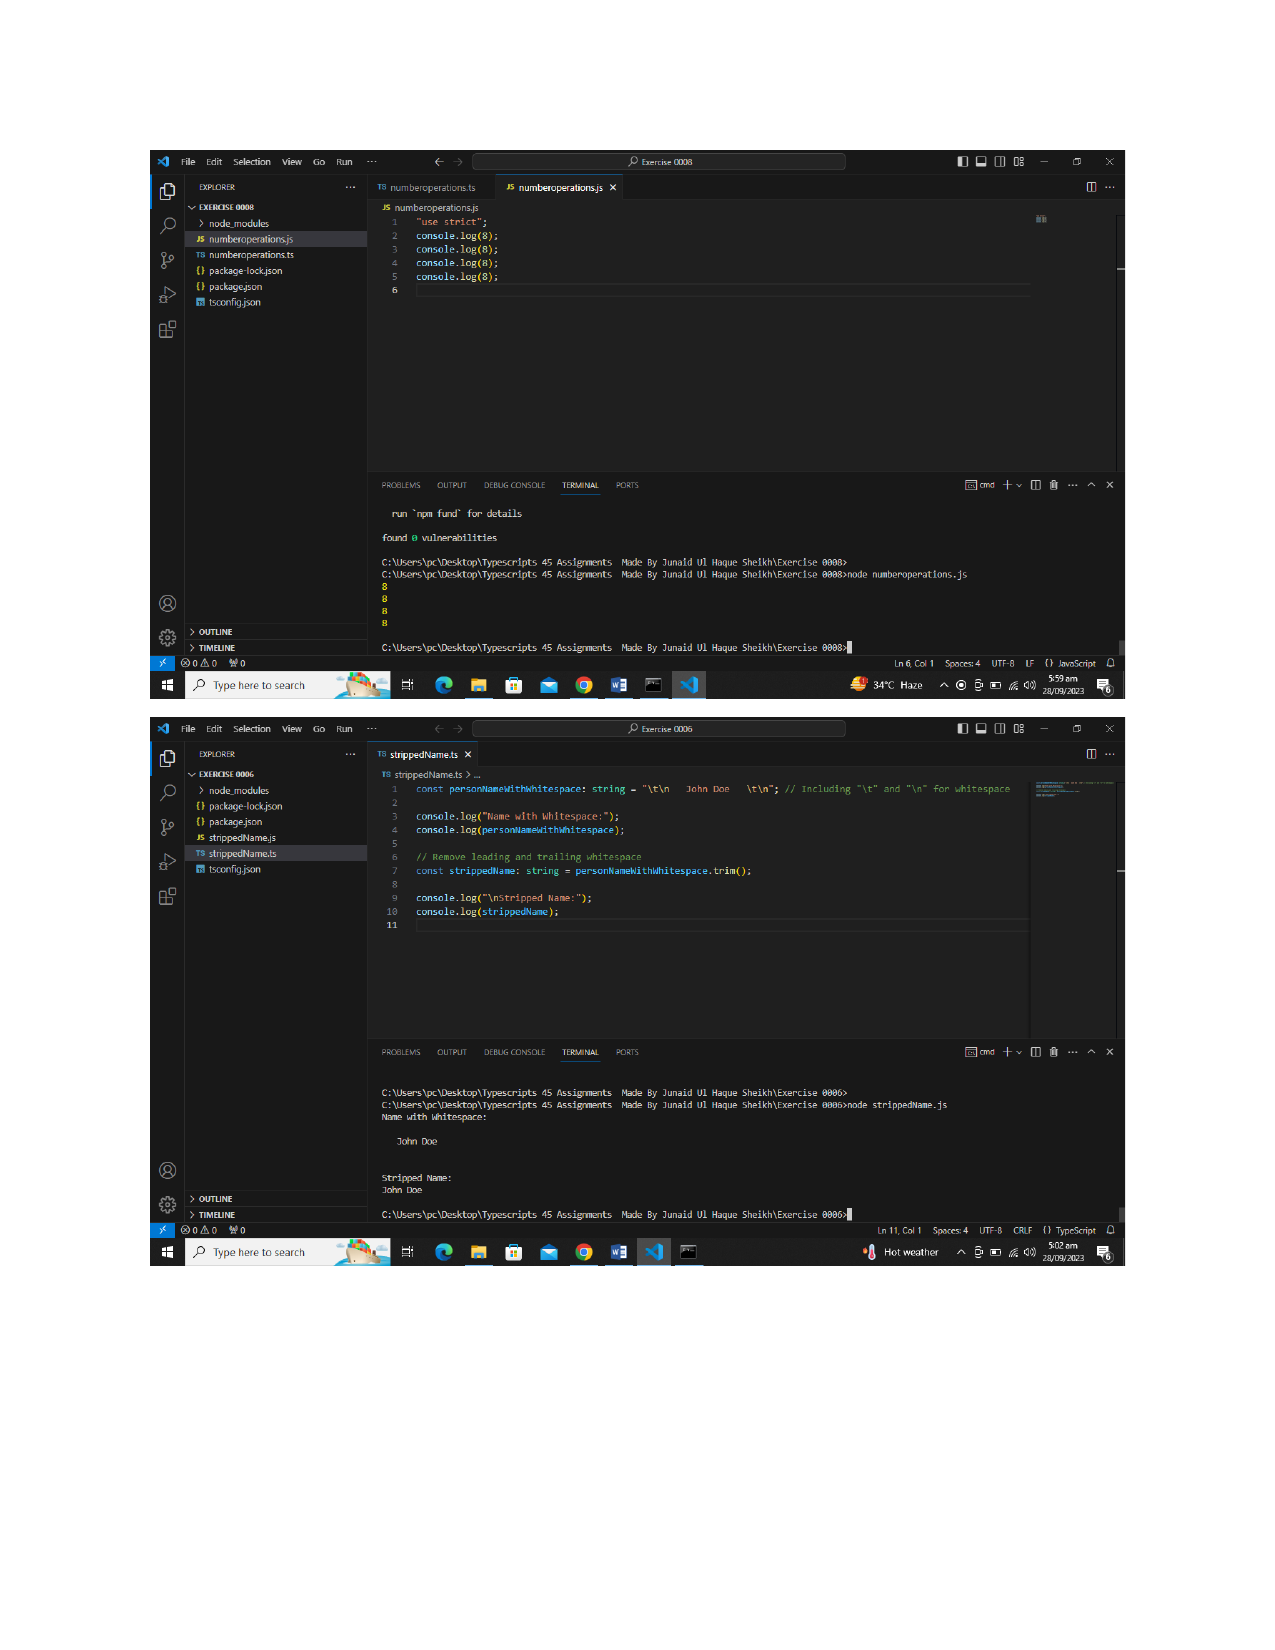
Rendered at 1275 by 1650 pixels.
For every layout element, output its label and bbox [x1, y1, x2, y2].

picture [150, 717, 1125, 1266]
picture [150, 150, 1125, 699]
